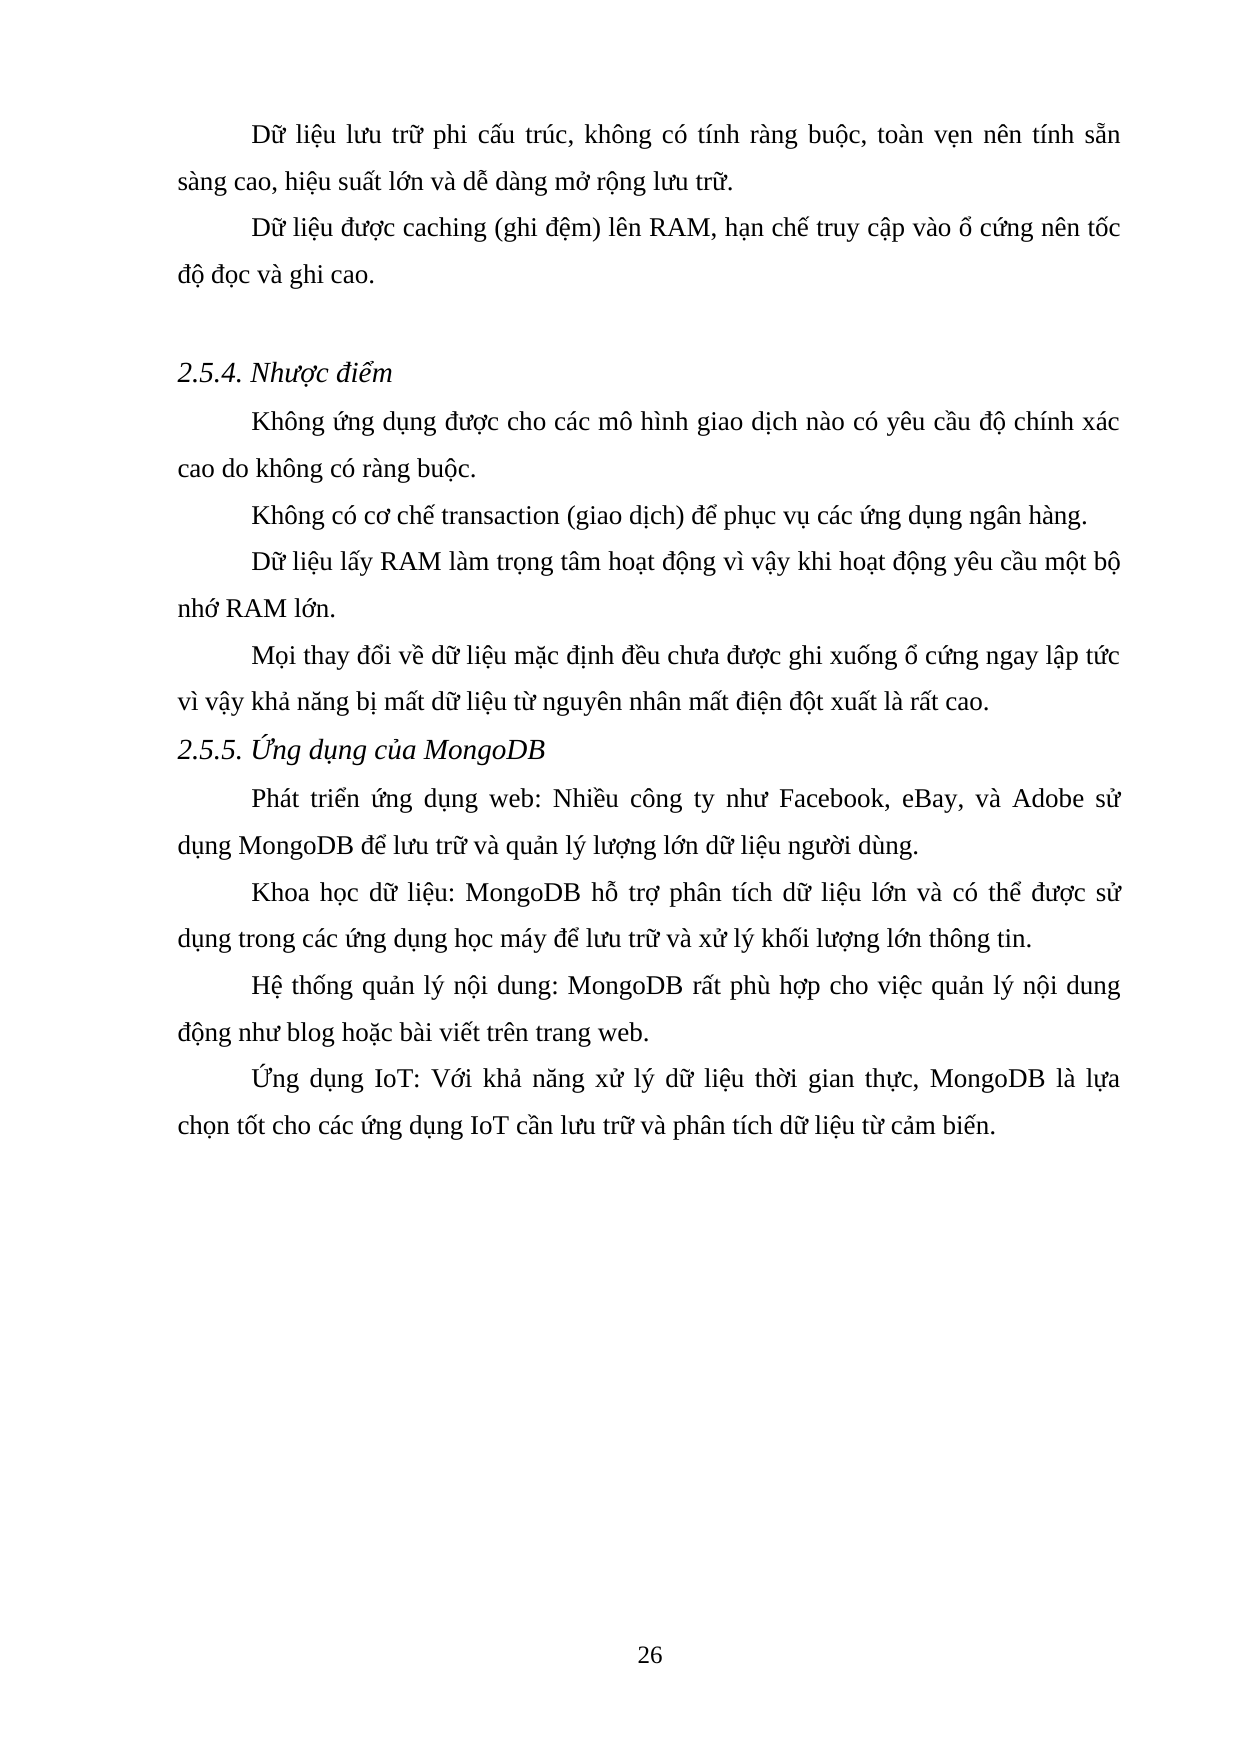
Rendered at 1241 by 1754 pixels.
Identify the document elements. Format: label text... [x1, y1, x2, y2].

text Khoa học dữ liệu: MongoDB hỗ trợ phân tích dữ liệu lớn và có thể được sử dụng trong các ứng dụng học máy để lưu trữ và xử lý khối lượng lớn thông tin. [177, 876, 1122, 953]
text Mọi thay đổi về dữ liệu mặc định đều chưa được ghi xuống ổ cứng ngay lập tức vì vậy khả năng bị mất dữ liệu từ nguyên nhân mất điện đột xuất là rất cao. [177, 639, 1122, 717]
text Không có cơ chế transaction (giao dịch) để phục vụ các ứng dụng ngân hàng. [177, 499, 1122, 530]
text 2.5.4. Nhược điểm [177, 355, 1122, 389]
text 2.5.5. Ứng dụng của MongoDB [177, 732, 1122, 766]
text Không ứng dụng được cho các mô hình giao dịch nào có yêu cầu độ chính xác cao do không có ràng buộc. [177, 405, 1122, 483]
text Phát triển ứng dụng web: Nhiều công ty như Facebook, eBay, và Adobe sử dụng MongoDB để lưu trữ và quản lý lượng lớn dữ liệu người dùng. [177, 782, 1122, 860]
text Ứng dụng IoT: Với khả năng xử lý dữ liệu thời gian thực, MongoDB là lựa chọn tốt cho các ứng dụng IoT cần lưu trữ và phân tích dữ liệu từ cảm biến. [177, 1062, 1122, 1140]
text Dữ liệu lấy RAM làm trọng tâm hoạt động vì vậy khi hoạt động yêu cầu một bộ nhớ RAM lớn. [177, 545, 1122, 623]
text Hệ thống quản lý nội dung: MongoDB rất phù hợp cho việc quản lý nội dung động như blog hoặc bài viết trên trang web. [177, 969, 1122, 1047]
text Dữ liệu lưu trữ phi cấu trúc, không có tính ràng buộc, toàn vẹn nên tính sẵn sàng cao, hiệu suất lớn và dễ dàng mở rộng lưu trữ. [177, 118, 1122, 196]
text Dữ liệu được caching (ghi đệm) lên RAM, hạn chế truy cập vào ổ cứng nên tốc độ đọc và ghi cao. [177, 211, 1122, 289]
